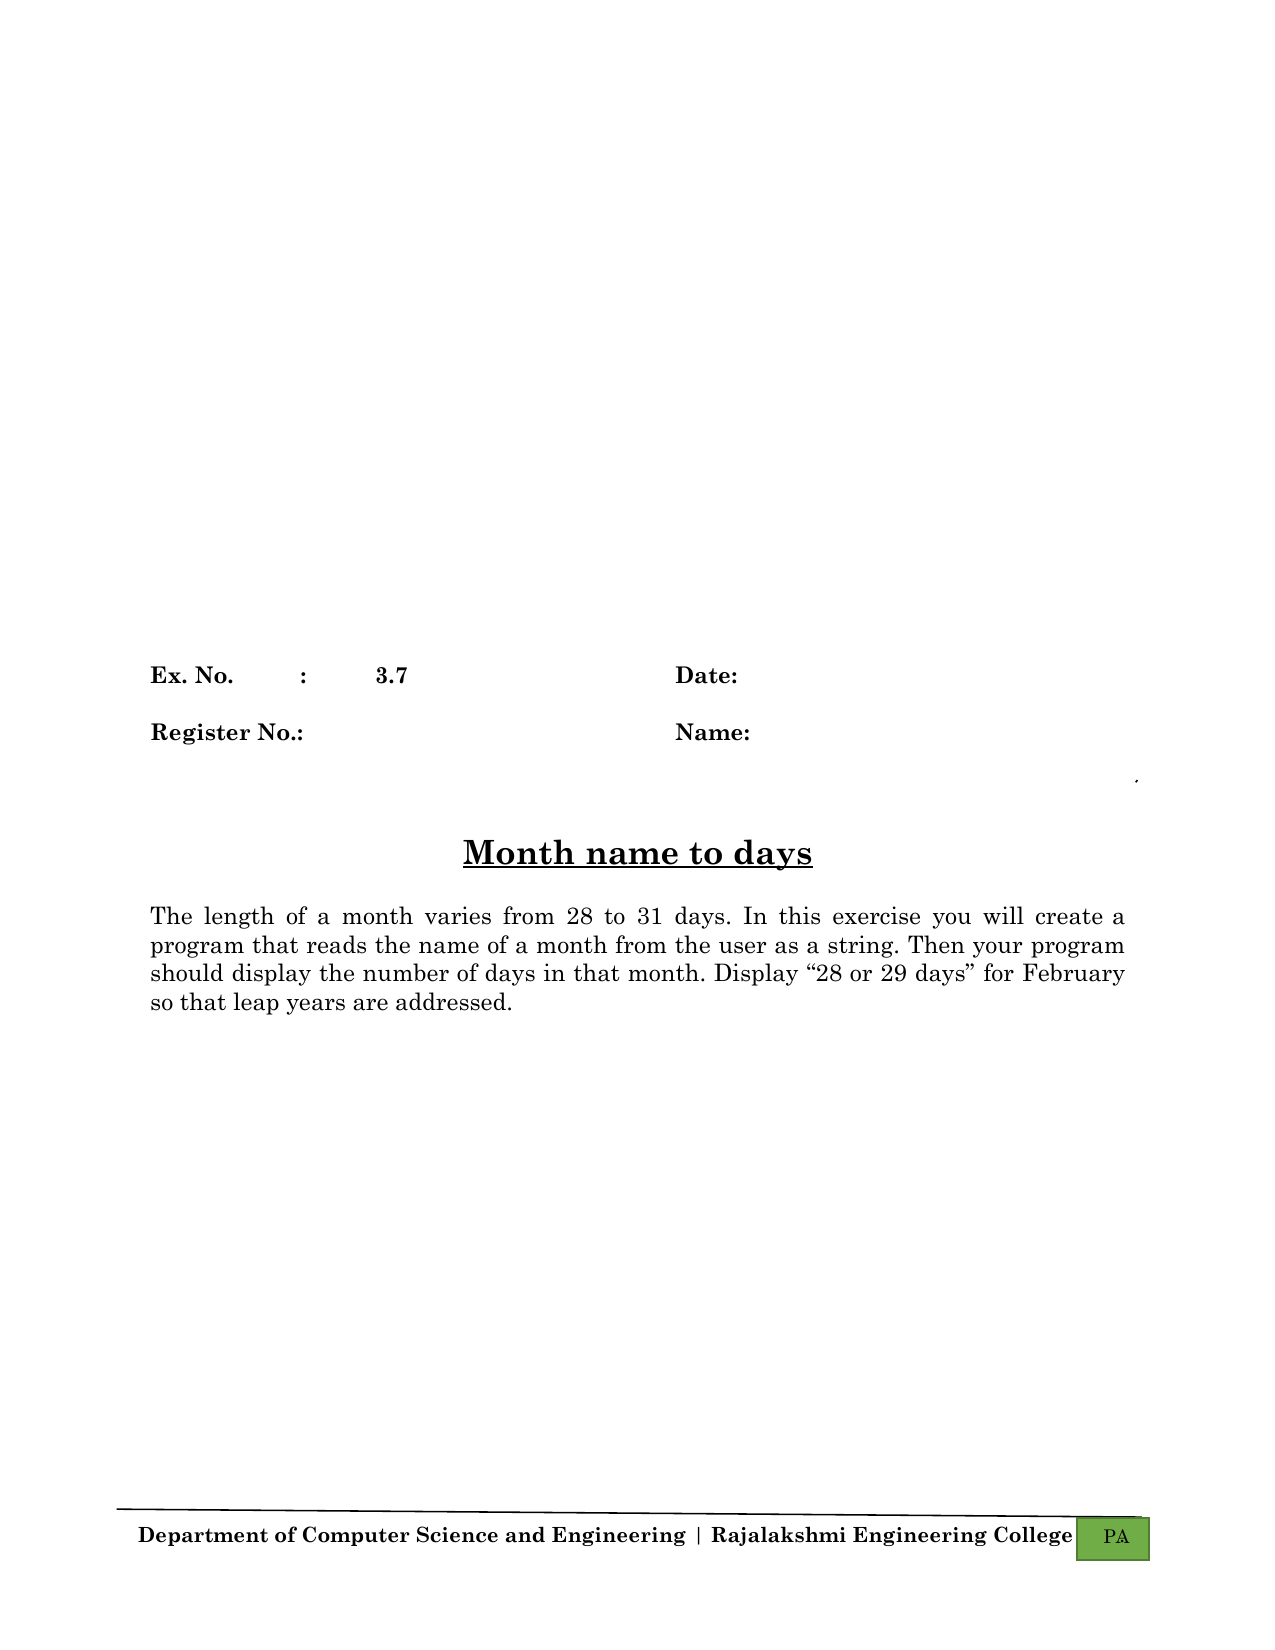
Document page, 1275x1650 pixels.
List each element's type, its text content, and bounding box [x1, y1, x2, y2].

text Month name to days [150, 831, 1125, 871]
text The length of a month varies from 28 to 31 days. In this exercise you will create a program that reads the name of a month from the user as a string. Then your program should display the number of days in that month. Display “28 or 29 days” for February so that leap years are addressed. [150, 901, 1125, 1016]
text Ex. No. : 3.7 Date: [150, 661, 1125, 688]
text Register No.: Name: [150, 718, 1125, 745]
